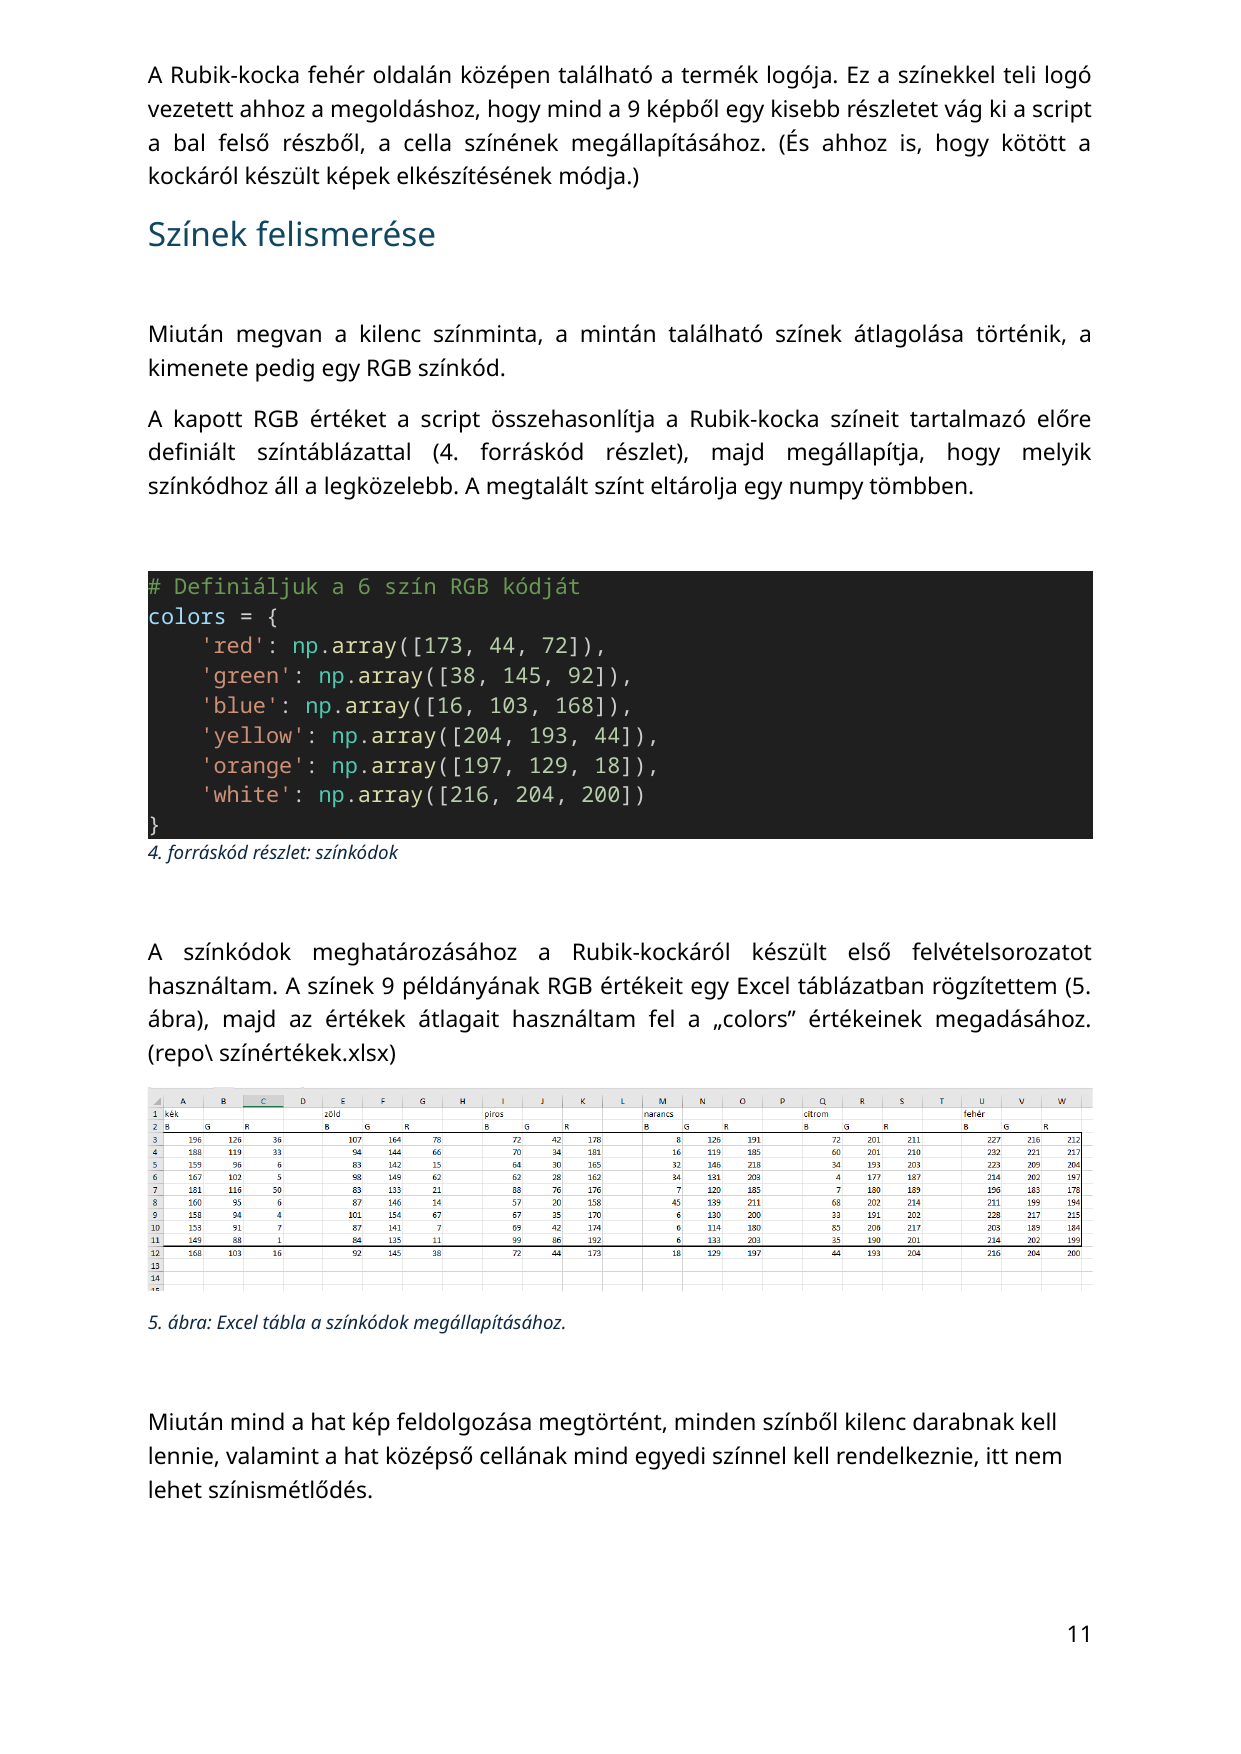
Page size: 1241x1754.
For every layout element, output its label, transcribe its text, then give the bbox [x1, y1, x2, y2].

text colors = { [148, 601, 1093, 631]
text 'blue': np.array([16, 103, 168]), [148, 690, 1093, 720]
text 'white': np.array([216, 204, 200]) [148, 779, 1093, 809]
picture [147, 1087, 1093, 1291]
text } [148, 809, 1093, 839]
text 5. ábra: Excel tábla a színkódok megállapításához. [148, 1309, 1093, 1335]
text Miután megvan a kilenc színminta, a mintán található színek átlagolása történik, a kimenete pedig egy RGB színkód. [148, 318, 1093, 383]
text # Definiáljuk a 6 szín RGB kódját [148, 571, 1093, 601]
text 'orange': np.array([197, 129, 18]), [148, 750, 1093, 779]
text A Rubik-kocka fehér oldalán középen található a termék logója. Ez a színekkel teli logó vezetett ahhoz a megoldáshoz, hogy mind a 9 képből egy kisebb részletet vág ki a script a bal felső részből, a cella színének megállapításához. (És ahhoz is, hogy kötött a kockáról készült képek elkészítésének módja.) [148, 59, 1093, 192]
text 'yellow': np.array([204, 193, 44]), [148, 720, 1093, 750]
text A színkódok meghatározásához a Rubik-kockáról készült első felvételsorozatot használtam. A színek 9 példányának RGB értékeit egy Excel táblázatban rögzítettem (5. ábra), majd az értékek átlagait használtam fel a „colors” értékeinek megadásához. (repo\ színértékek.xlsx) [148, 936, 1093, 1068]
subtitle Színek felismerése [148, 211, 1093, 256]
text A kapott RGB értéket a script összehasonlítja a Rubik-kocka színeit tartalmazó előre definiált színtáblázattal (4. forráskód részlet), majd megállapítja, hogy melyik színkódhoz áll a legközelebb. A megtalált színt eltárolja egy numpy tömbben. [148, 403, 1093, 501]
text 'green': np.array([38, 145, 92]), [148, 660, 1093, 690]
text Miután mind a hat kép feldolgozása megtörtént, minden színből kilenc darabnak kell lennie, valamint a hat középső cellának mind egyedi színnel kell rendelkeznie, itt nem lehet színismétlődés. [148, 1406, 1093, 1505]
text 'red': np.array([173, 44, 72]), [148, 631, 1093, 660]
text 4. forráskód részlet: színkódok [148, 839, 1093, 864]
